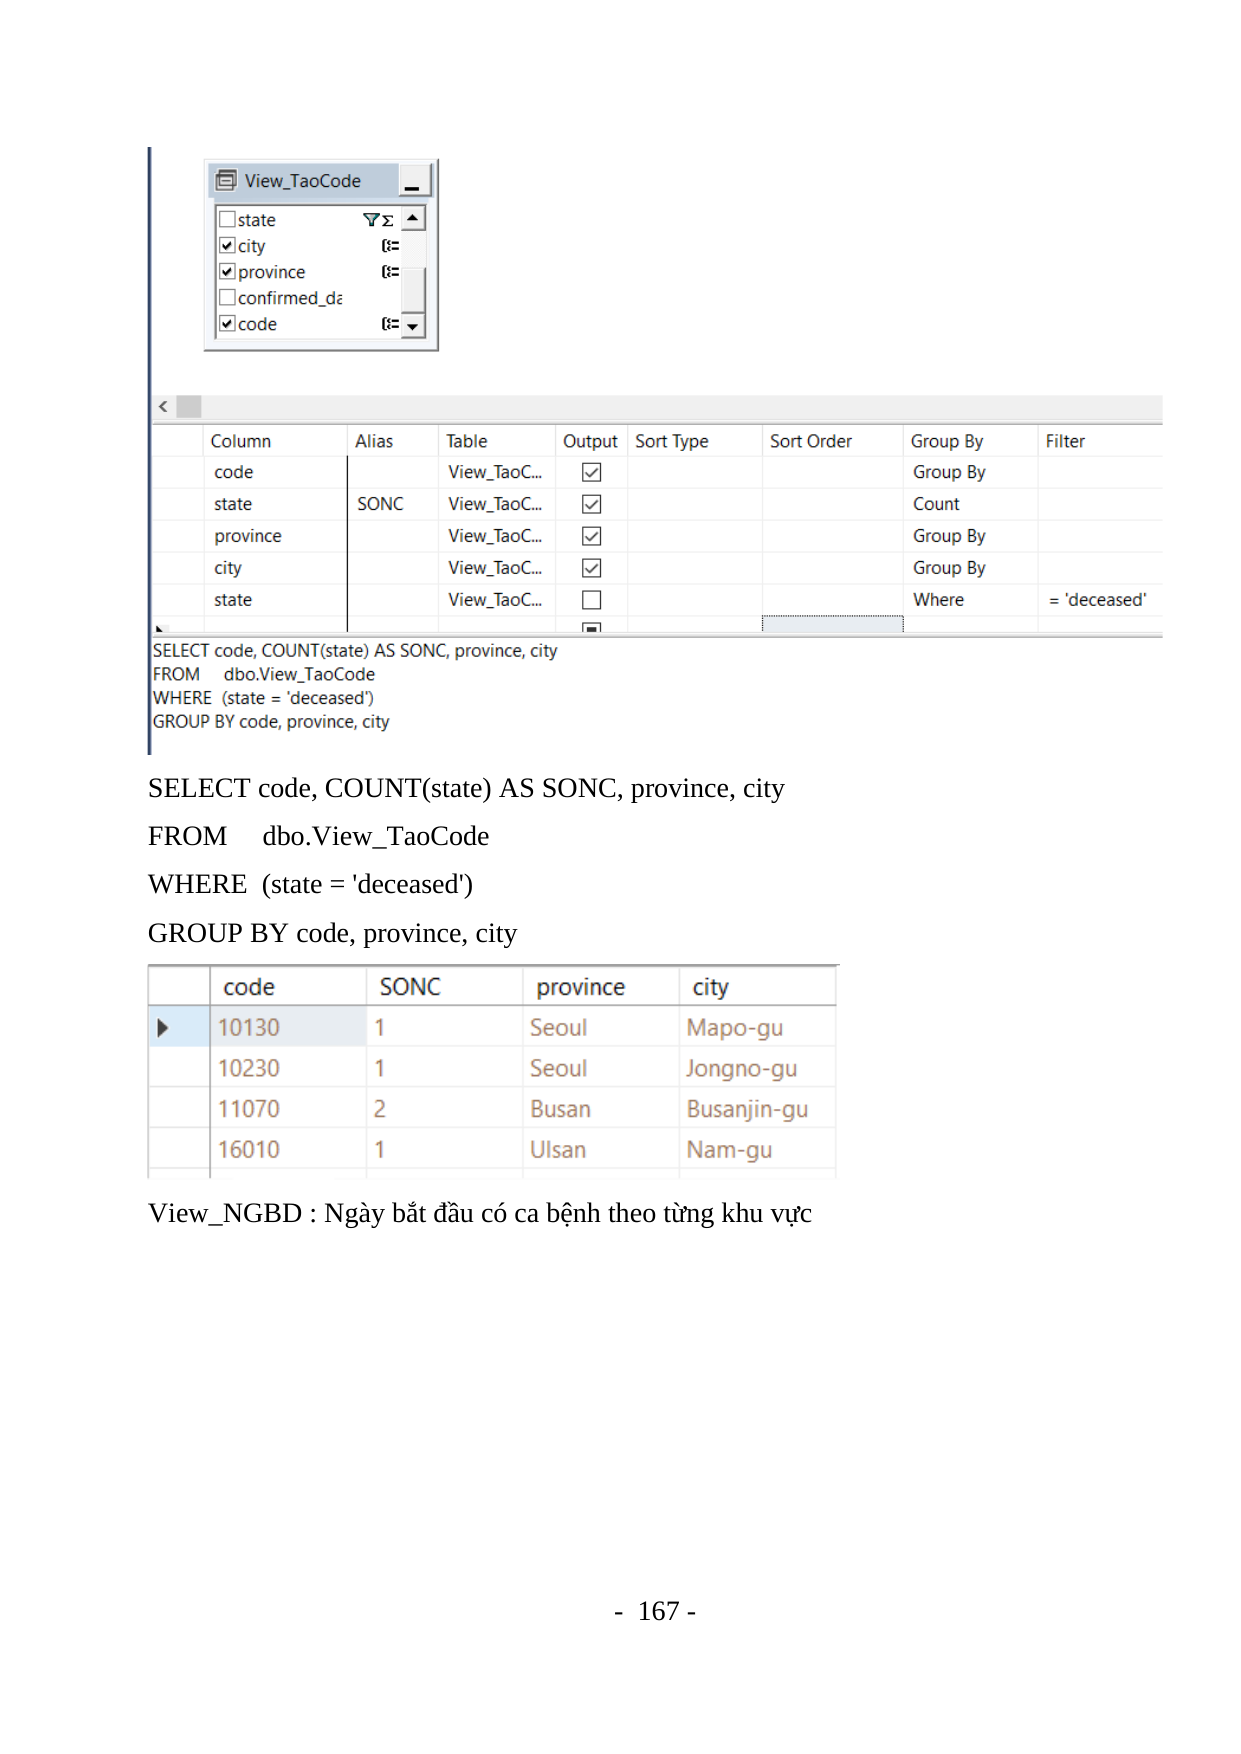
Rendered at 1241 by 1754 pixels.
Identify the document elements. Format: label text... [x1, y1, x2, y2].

text WHERE (state = 'deceased') [148, 868, 1162, 900]
text SELECT code, COUNT(state) AS SONC, province, city [148, 771, 1162, 803]
text FROM dbo.View_TaoCode [148, 819, 1162, 852]
text View_NGBD : Ngày bắt đầu có ca bệnh theo từng khu vực [148, 1196, 1162, 1228]
text GROUP BY code, province, city [148, 916, 1162, 948]
picture [147, 964, 840, 1180]
picture [147, 147, 1163, 755]
